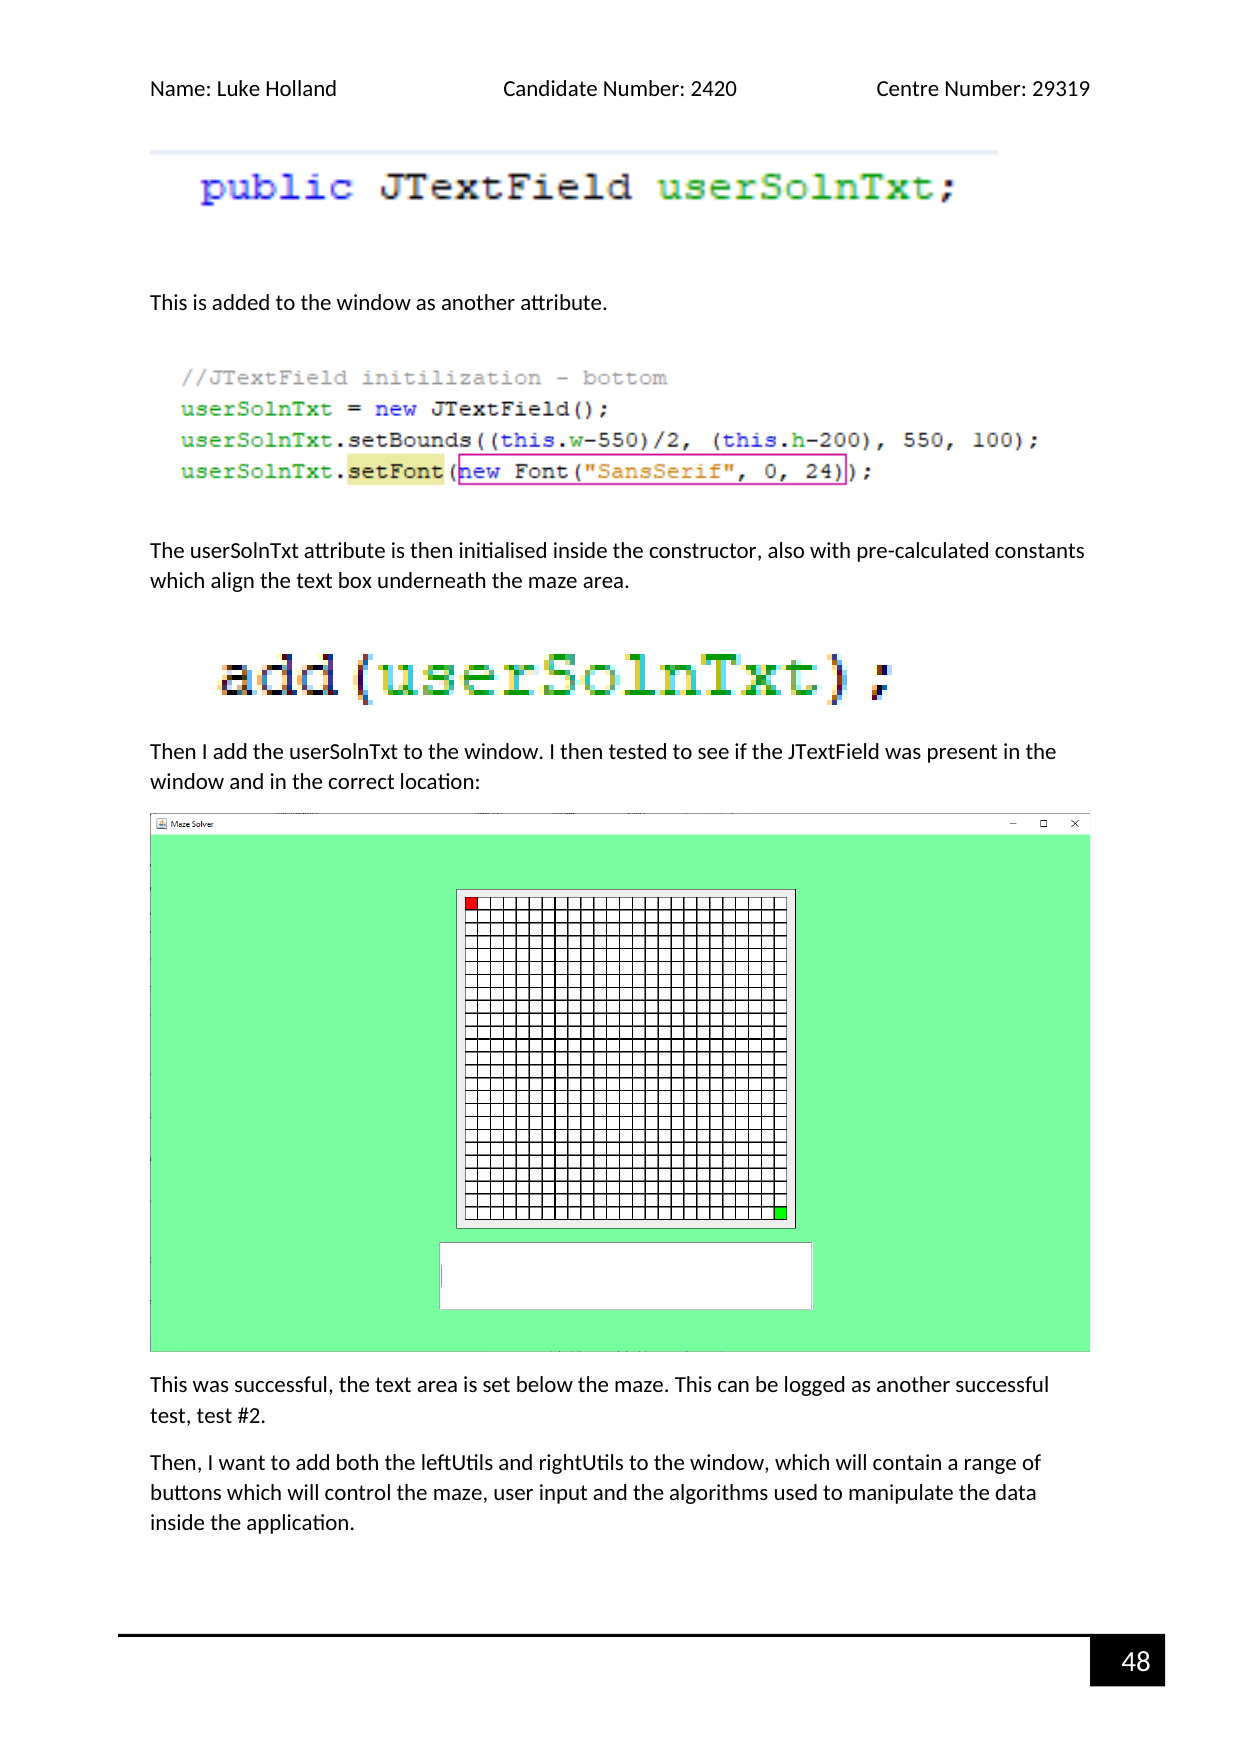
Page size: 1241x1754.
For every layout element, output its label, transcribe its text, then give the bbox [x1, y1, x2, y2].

text The userSolnTxt attribute is then initialised inside the constructor, also with pre-calculated constants which align the text box underneath the maze area. [150, 536, 1090, 594]
picture [150, 150, 999, 269]
picture [150, 334, 1062, 518]
picture [150, 613, 988, 718]
text This is added to the window as another attribute. [150, 288, 1090, 316]
text This was successful, the text area is set below the maze. This can be logged as another successful test, test #2. [150, 1371, 1090, 1429]
text Then, I want to add both the leftUtils and rightUtils to the window, which will contain a range of buttons which will control the maze, user input and the algorithms used to manipulate the data inside the application. [150, 1448, 1090, 1536]
picture [150, 813, 1091, 1352]
text Then I add the userSolnTxt to the window. I then tested to see if the JTextField was present in the window and in the correct location: [150, 737, 1090, 795]
